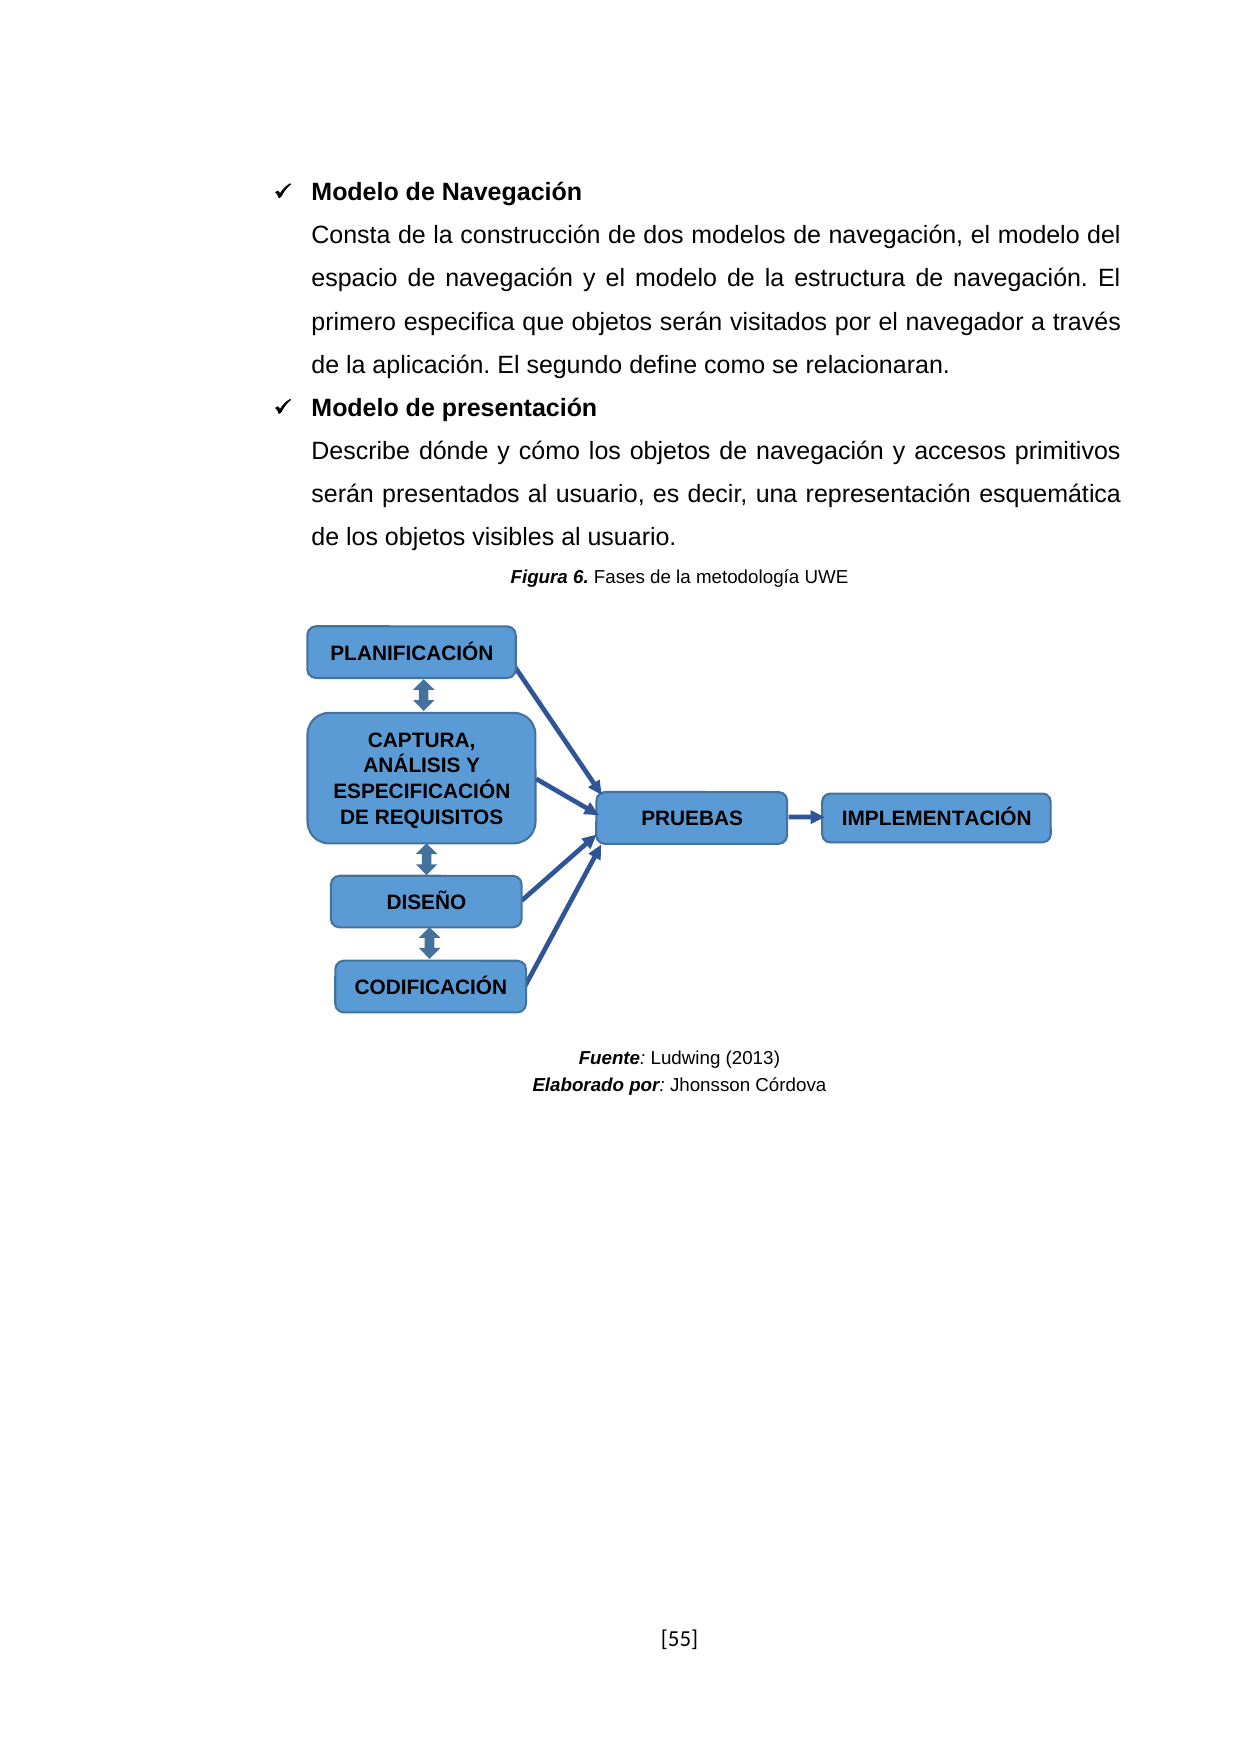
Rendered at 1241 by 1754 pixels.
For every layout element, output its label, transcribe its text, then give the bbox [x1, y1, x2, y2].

list Modelo de Navegación [274, 177, 1122, 206]
list Modelo de presentación [274, 393, 1122, 422]
text Describe dónde y cómo los objetos de navegación y accesos primitivos serán presentados al usuario, es decir, una representación esquemática de los objetos visibles al usuario. [311, 436, 1122, 551]
text Consta de la construcción de dos modelos de navegación, el modelo del espacio de navegación y el modelo de la estructura de navegación. El primero especifica que objetos serán visitados por el navegador a través de la aplicación. El segundo define como se relacionaran. [311, 220, 1122, 378]
